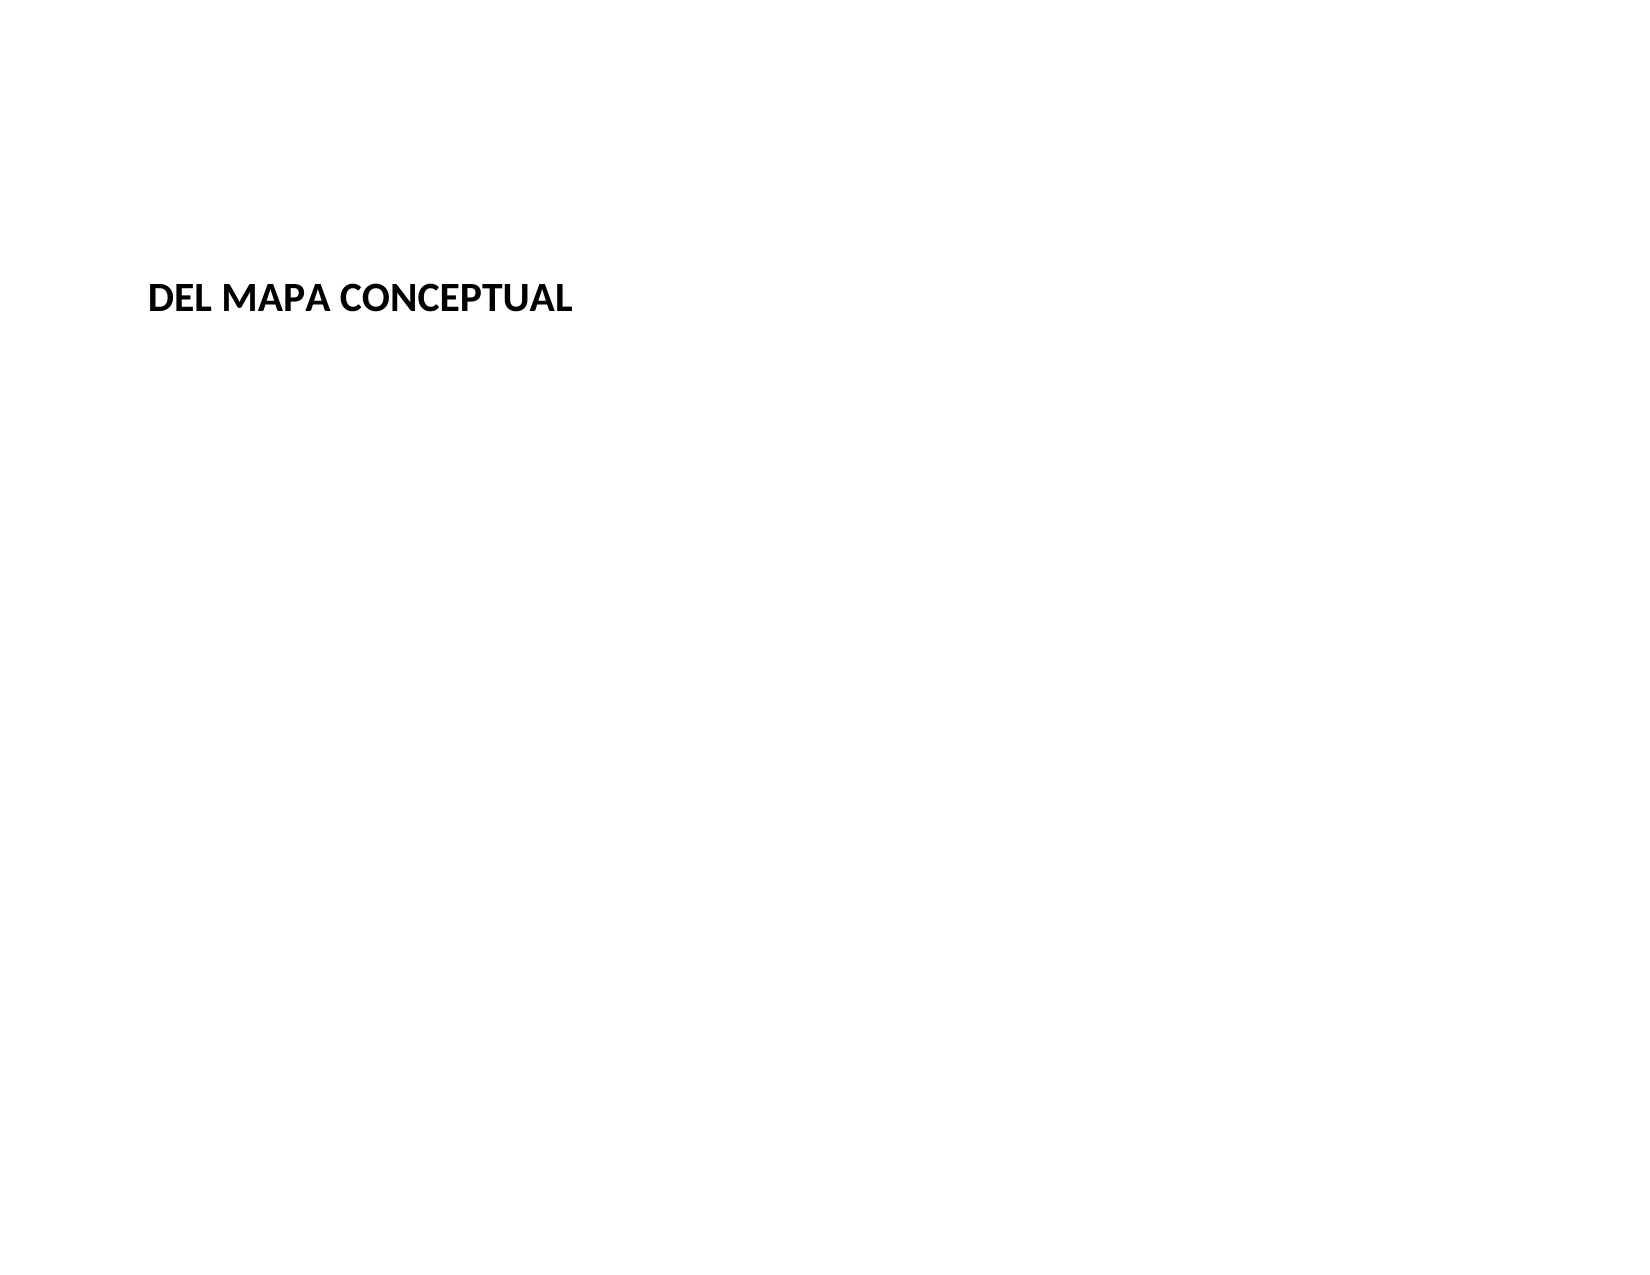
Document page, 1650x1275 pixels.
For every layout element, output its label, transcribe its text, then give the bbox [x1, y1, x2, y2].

text DEL MAPA CONCEPTUAL [148, 271, 1502, 322]
